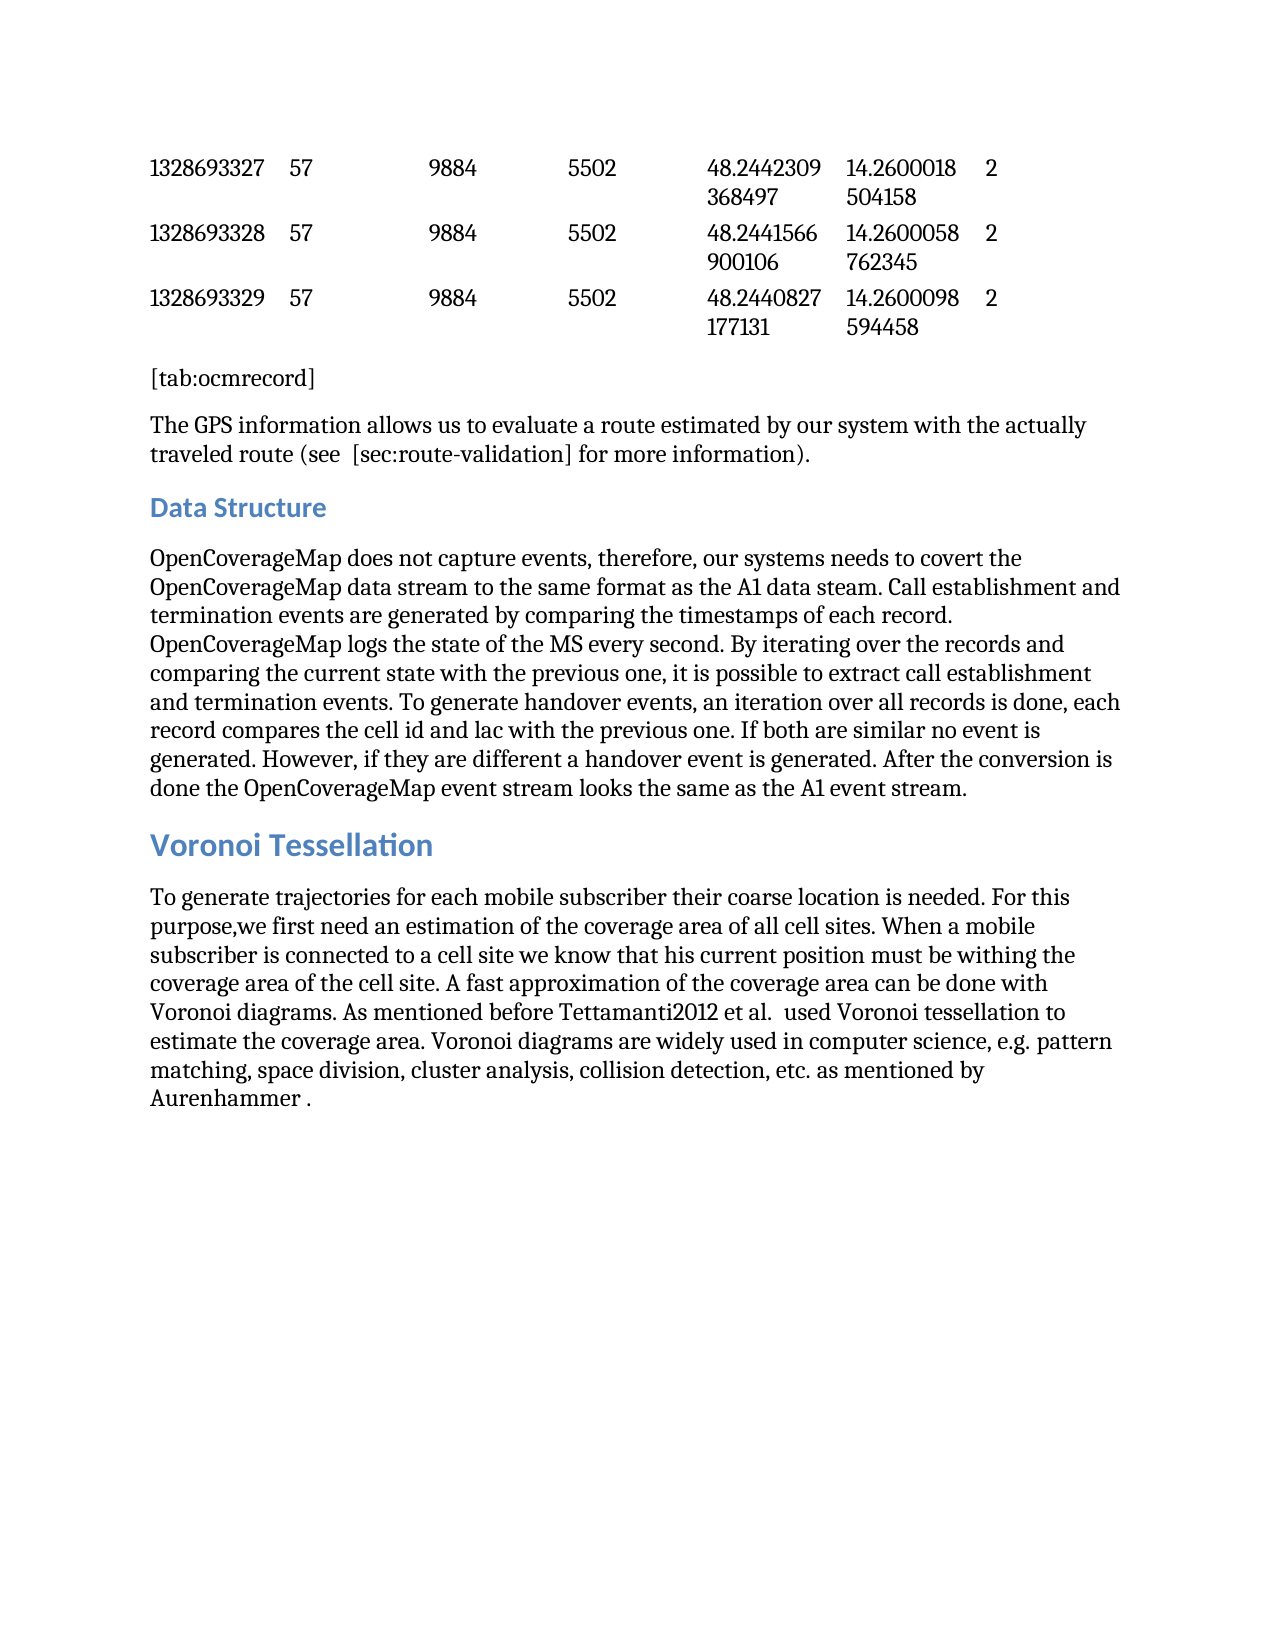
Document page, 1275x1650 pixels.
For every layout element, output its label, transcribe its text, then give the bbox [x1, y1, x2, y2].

table_cell 48.2440827177131 [696, 280, 835, 345]
subtitle Voronoi Tessellation [150, 823, 1125, 864]
table_cell 2 [974, 150, 1114, 215]
table_cell 1328693329 [139, 280, 278, 345]
table_cell 2 [974, 280, 1114, 345]
subtitle Data Structure [150, 489, 1125, 525]
table_cell 48.2442309368497 [696, 150, 835, 215]
table_cell 5502 [557, 215, 696, 280]
table_cell 14.2600058762345 [835, 215, 974, 280]
table_cell 1328693328 [139, 215, 278, 280]
text The GPS information allows us to evaluate a route estimated by our system with the actually traveled route (see [sec:route-validation] for more information). [150, 411, 1125, 469]
table_cell 57 [278, 150, 417, 215]
table_cell 57 [278, 215, 417, 280]
table_cell 1328693327 [139, 150, 278, 215]
table_cell 5502 [557, 150, 696, 215]
table_cell 9884 [417, 215, 557, 280]
table_cell 57 [278, 280, 417, 345]
table_cell 48.2441566900106 [696, 215, 835, 280]
table_cell 5502 [557, 280, 696, 345]
table_cell 2 [974, 215, 1114, 280]
table_cell 9884 [417, 150, 557, 215]
table_cell 9884 [417, 280, 557, 345]
text OpenCoverageMap does not capture events, therefore, our systems needs to covert the OpenCoverageMap data stream to the same format as the A1 data steam. Call establishment and termination events are generated by comparing the timestamps of each record. OpenCoverageMap logs the state of the MS every second. By iterating over the records and comparing the current state with the previous one, it is possible to extract call establishment and termination events. To generate handover events, an iteration over all records is done, each record compares the cell id and lac with the previous one. If both are similar no event is generated. However, if they are different a handover event is generated. After the conversion is done the OpenCoverageMap event stream looks the same as the A1 event stream. [150, 544, 1125, 803]
text To generate trajectories for each mobile subscriber their coarse location is needed. For this purpose,we first need an estimation of the coverage area of all cell sites. When a mobile subscriber is connected to a cell site we know that his current position must be withing the coverage area of the cell site. A fast approximation of the coverage area can be done with Voronoi diagrams. As mentioned before Tettamanti2012 et al. used Voronoi tessellation to estimate the coverage area. Voronoi diagrams are widely used in computer science, e.g. pattern matching, space division, cluster analysis, collision detection, etc. as mentioned by Aurenhammer . [150, 883, 1125, 1113]
table_cell 14.2600018504158 [835, 150, 974, 215]
text [tab:ocmrecord] [150, 364, 1125, 392]
table_cell 14.2600098594458 [835, 280, 974, 345]
